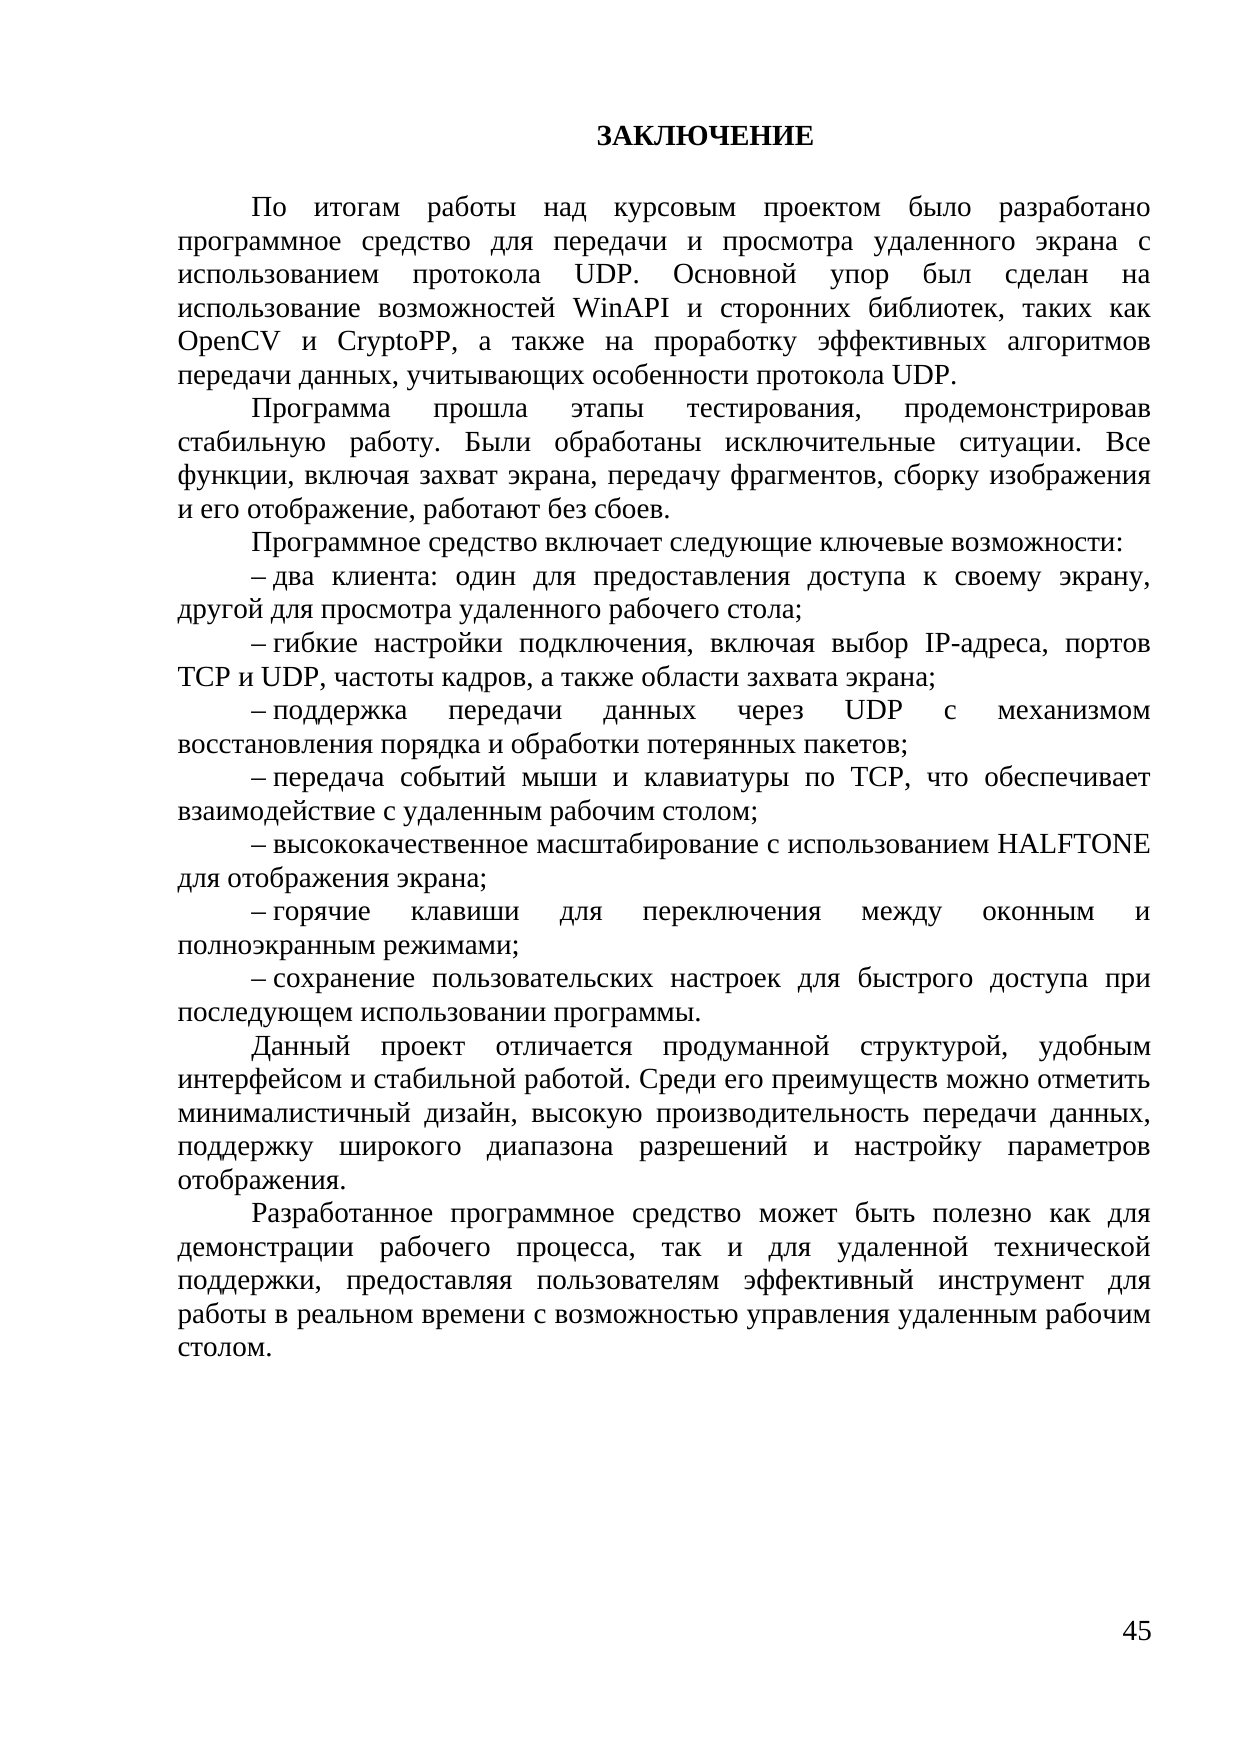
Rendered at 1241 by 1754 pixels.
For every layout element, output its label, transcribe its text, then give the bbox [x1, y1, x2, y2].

text Данный проект отличается продуманной структурой, удобным интерфейсом и стабильной работой. Среди его преимуществ можно отметить минималистичный дизайн, высокую производительность передачи данных, поддержку широкого диапазона разрешений и настройку параметров отображения. [177, 1028, 1152, 1195]
text сохранение пользовательских настроек для быстрого доступа при последующем использовании программы. [177, 961, 1152, 1028]
text поддержка передачи данных через UDP с механизмом восстановления порядка и обработки потерянных пакетов; [177, 692, 1152, 759]
text Программа прошла этапы тестирования, продемонстрировав стабильную работу. Были обработаны исключительные ситуации. Все функции, включая захват экрана, передачу фрагментов, сборку изображения и его отображение, работают без сбоев. [177, 390, 1152, 524]
text гибкие настройки подключения, включая выбор IP-адреса, портов TCP и UDP, частоты кадров, а также области захвата экрана; [177, 625, 1152, 692]
text По итогам работы над курсовым проектом было разработано программное средство для передачи и просмотра удаленного экрана с использованием протокола UDP. Основной упор был сделан на использование возможностей WinAPI и сторонних библиотек, таких как OpenCV и CryptoPP, а также на проработку эффективных алгоритмов передачи данных, учитывающих особенности протокола UDP. [177, 189, 1152, 390]
text высококачественное масштабирование с использованием HALFTONE для отображения экрана; [177, 826, 1152, 893]
subtitle Заключение [222, 118, 1152, 152]
text Программное средство включает следующие ключевые возможности: [177, 524, 1152, 558]
text Разработанное программное средство может быть полезно как для демонстрации рабочего процесса, так и для удаленной технической поддержки, предоставляя пользователям эффективный инструмент для работы в реальном времени с возможностью управления удаленным рабочим столом. [177, 1195, 1152, 1363]
text два клиента: один для предоставления доступа к своему экрану, другой для просмотра удаленного рабочего стола; [177, 558, 1152, 625]
text горячие клавиши для переключения между оконным и полноэкранным режимами; [177, 893, 1152, 961]
text передача событий мыши и клавиатуры по TCP, что обеспечивает взаимодействие с удаленным рабочим столом; [177, 759, 1152, 826]
